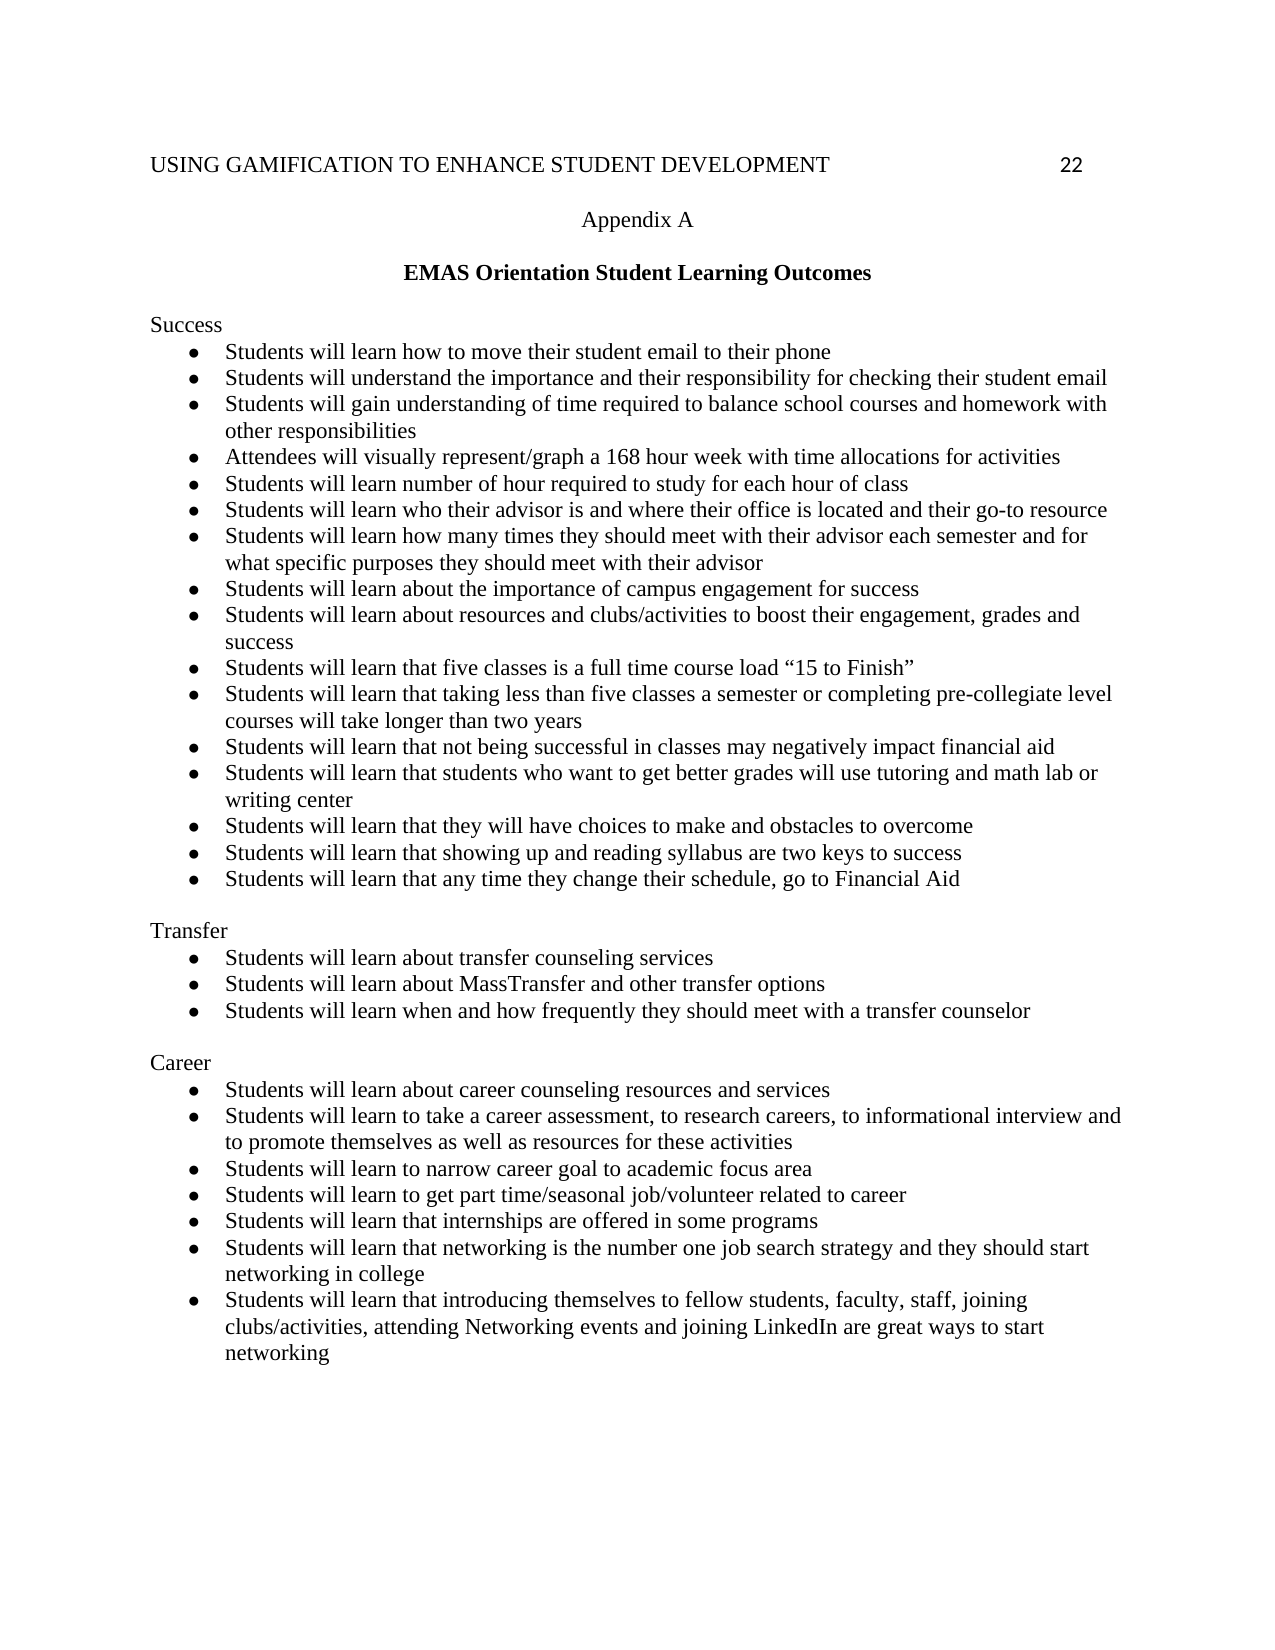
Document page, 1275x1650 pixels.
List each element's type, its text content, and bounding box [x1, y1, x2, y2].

list Students will learn that showing up and reading syllabus are two keys to success [187, 838, 1125, 865]
list Students will learn to get part time/seasonal job/volunteer related to career [187, 1181, 1125, 1207]
list Students will learn to take a career assessment, to research careers, to informational interview and to promote themselves as well as resources for these activities [187, 1102, 1125, 1155]
list Students will learn that internships are offered in some programs [187, 1207, 1125, 1234]
list Students will learn number of hour required to study for each hour of class [187, 469, 1125, 496]
text Transfer [150, 918, 1125, 944]
list Students will learn that five classes is a full time course load “15 to Finish” [187, 654, 1125, 680]
list Students will learn that not being successful in classes may negatively impact financial aid [187, 733, 1125, 759]
text Career [150, 1049, 1125, 1076]
list Students will learn how many times they should meet with their advisor each semester and for what specific purposes they should meet with their advisor [187, 522, 1125, 575]
list Students will learn that they will have choices to make and obstacles to overcome [187, 812, 1125, 838]
list Students will understand the importance and their responsibility for checking their student email [187, 364, 1125, 391]
list Students will learn that taking less than five classes a semester or completing pre-collegiate level courses will take longer than two years [187, 680, 1125, 733]
list Students will learn to narrow career goal to academic focus area [187, 1155, 1125, 1181]
list Students will learn that students who want to get better grades will use tutoring and math lab or writing center [187, 759, 1125, 812]
list Students will learn about MassTransfer and other transfer options [187, 970, 1125, 997]
list Students will learn that any time they change their schedule, go to Financial Aid [187, 865, 1125, 891]
list Students will learn about resources and clubs/activities to boost their engagement, grades and success [187, 601, 1125, 654]
list Students will learn about career counseling resources and services [187, 1076, 1125, 1102]
list Students will learn who their advisor is and where their office is located and their go-to resource [187, 496, 1125, 522]
list Students will learn that networking is the number one job search strategy and they should start networking in college [187, 1234, 1125, 1287]
list Attendees will visually represent/graph a 168 hour week with time allocations for activities [187, 443, 1125, 469]
text EMAS Orientation Student Learning Outcomes [150, 259, 1125, 285]
list Students will learn about transfer counseling services [187, 944, 1125, 970]
list Students will learn when and how frequently they should meet with a transfer counselor [187, 997, 1125, 1023]
list Students will gain understanding of time required to balance school courses and homework with other responsibilities [187, 391, 1125, 443]
text Appendix A [150, 206, 1125, 232]
list Students will learn that introducing themselves to fellow students, faculty, staff, joining clubs/activities, attending Networking events and joining LinkedIn are great ways to start networking [187, 1287, 1125, 1366]
text Success [150, 311, 1125, 338]
list Students will learn how to move their student email to their phone [187, 338, 1125, 364]
list Students will learn about the importance of campus engagement for success [187, 575, 1125, 601]
